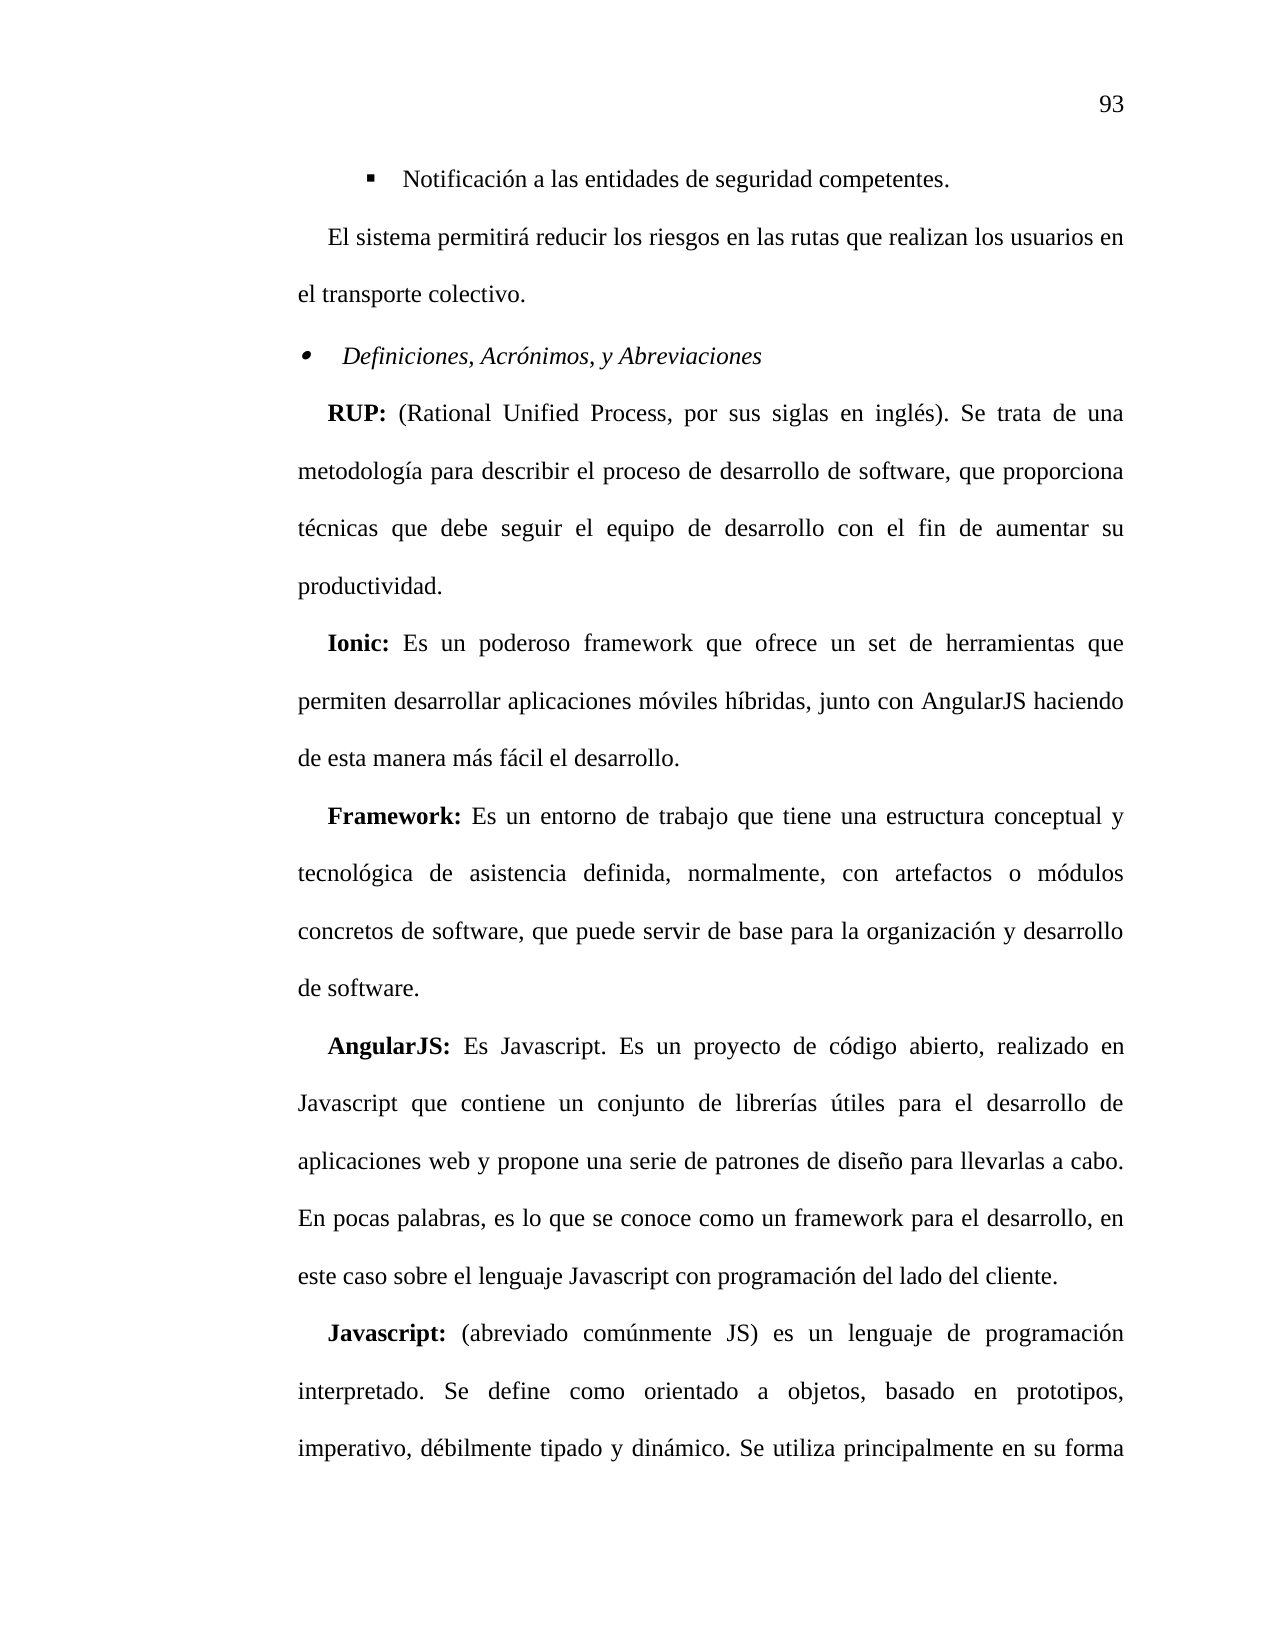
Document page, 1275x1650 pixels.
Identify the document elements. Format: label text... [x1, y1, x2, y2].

text El sistema permitirá reducir los riesgos en las rutas que realizan los usuarios en el transporte colectivo. [298, 222, 1125, 308]
text Ionic: Es un poderoso framework que ofrece un set de herramientas que permiten desarrollar aplicaciones móviles híbridas, junto con AngularJS haciendo de esta manera más fácil el desarrollo. [298, 628, 1125, 772]
text Definiciones, Acrónimos, y Abreviaciones [300, 341, 1125, 370]
text AngularJS: Es Javascript. Es un proyecto de código abierto, realizado en Javascript que contiene un conjunto de librerías útiles para el desarrollo de aplicaciones web y propone una serie de patrones de diseño para llevarlas a cabo. En pocas palabras, es lo que se conoce como un framework para el desarrollo, en este caso sobre el lenguaje Javascript con programación del lado del cliente. [298, 1031, 1125, 1290]
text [298, 1318, 1125, 1462]
text Framework: Es un entorno de trabajo que tiene una estructura conceptual y tecnológica de asistencia definida, normalmente, con artefactos o módulos concretos de software, que puede servir de base para la organización y desarrollo de software. [298, 801, 1125, 1002]
list Notificación a las entidades de seguridad competentes. [365, 164, 1125, 193]
text RUP: (Rational Unified Process, por sus siglas en inglés). Se trata de una metodología para describir el proceso de desarrollo de software, que proporciona técnicas que debe seguir el equipo de desarrollo con el fin de aumentar su productividad. [298, 398, 1125, 600]
